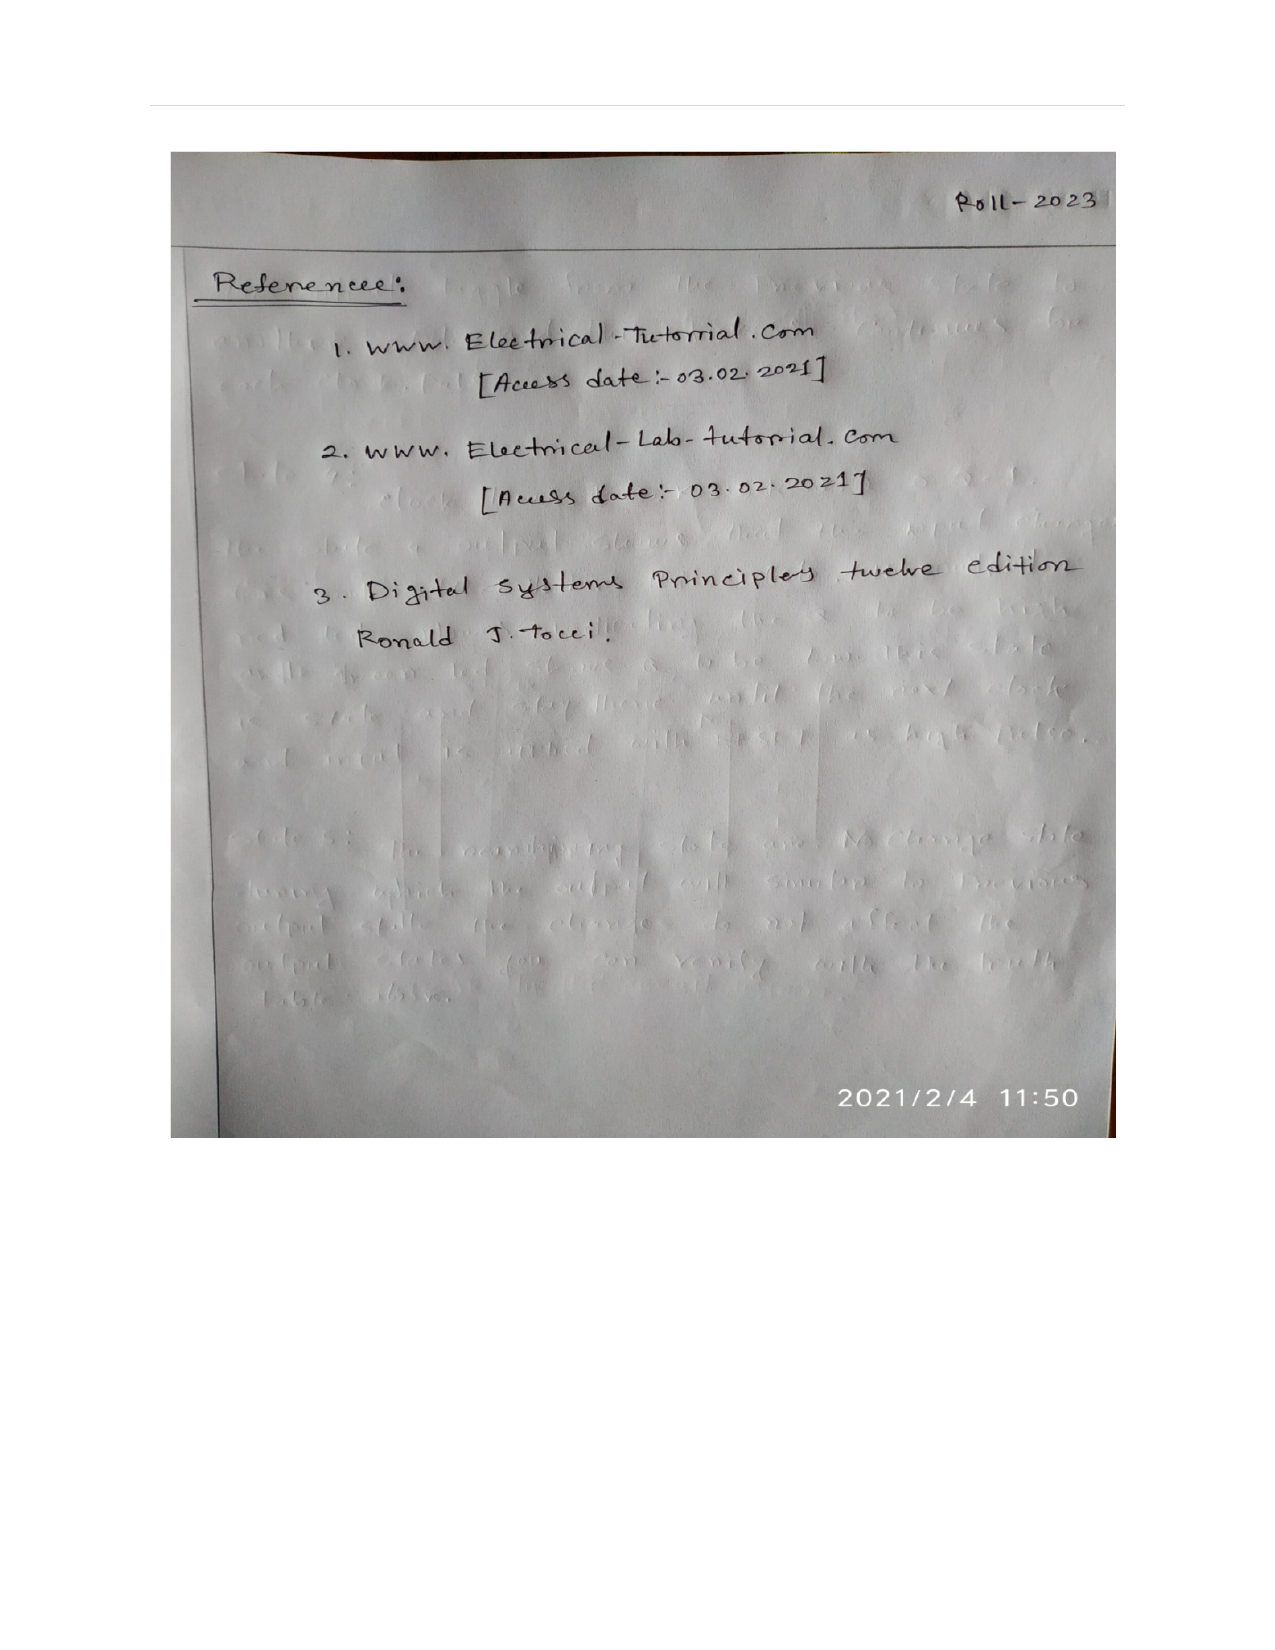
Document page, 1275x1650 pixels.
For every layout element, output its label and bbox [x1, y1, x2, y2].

picture [171, 152, 1116, 1137]
